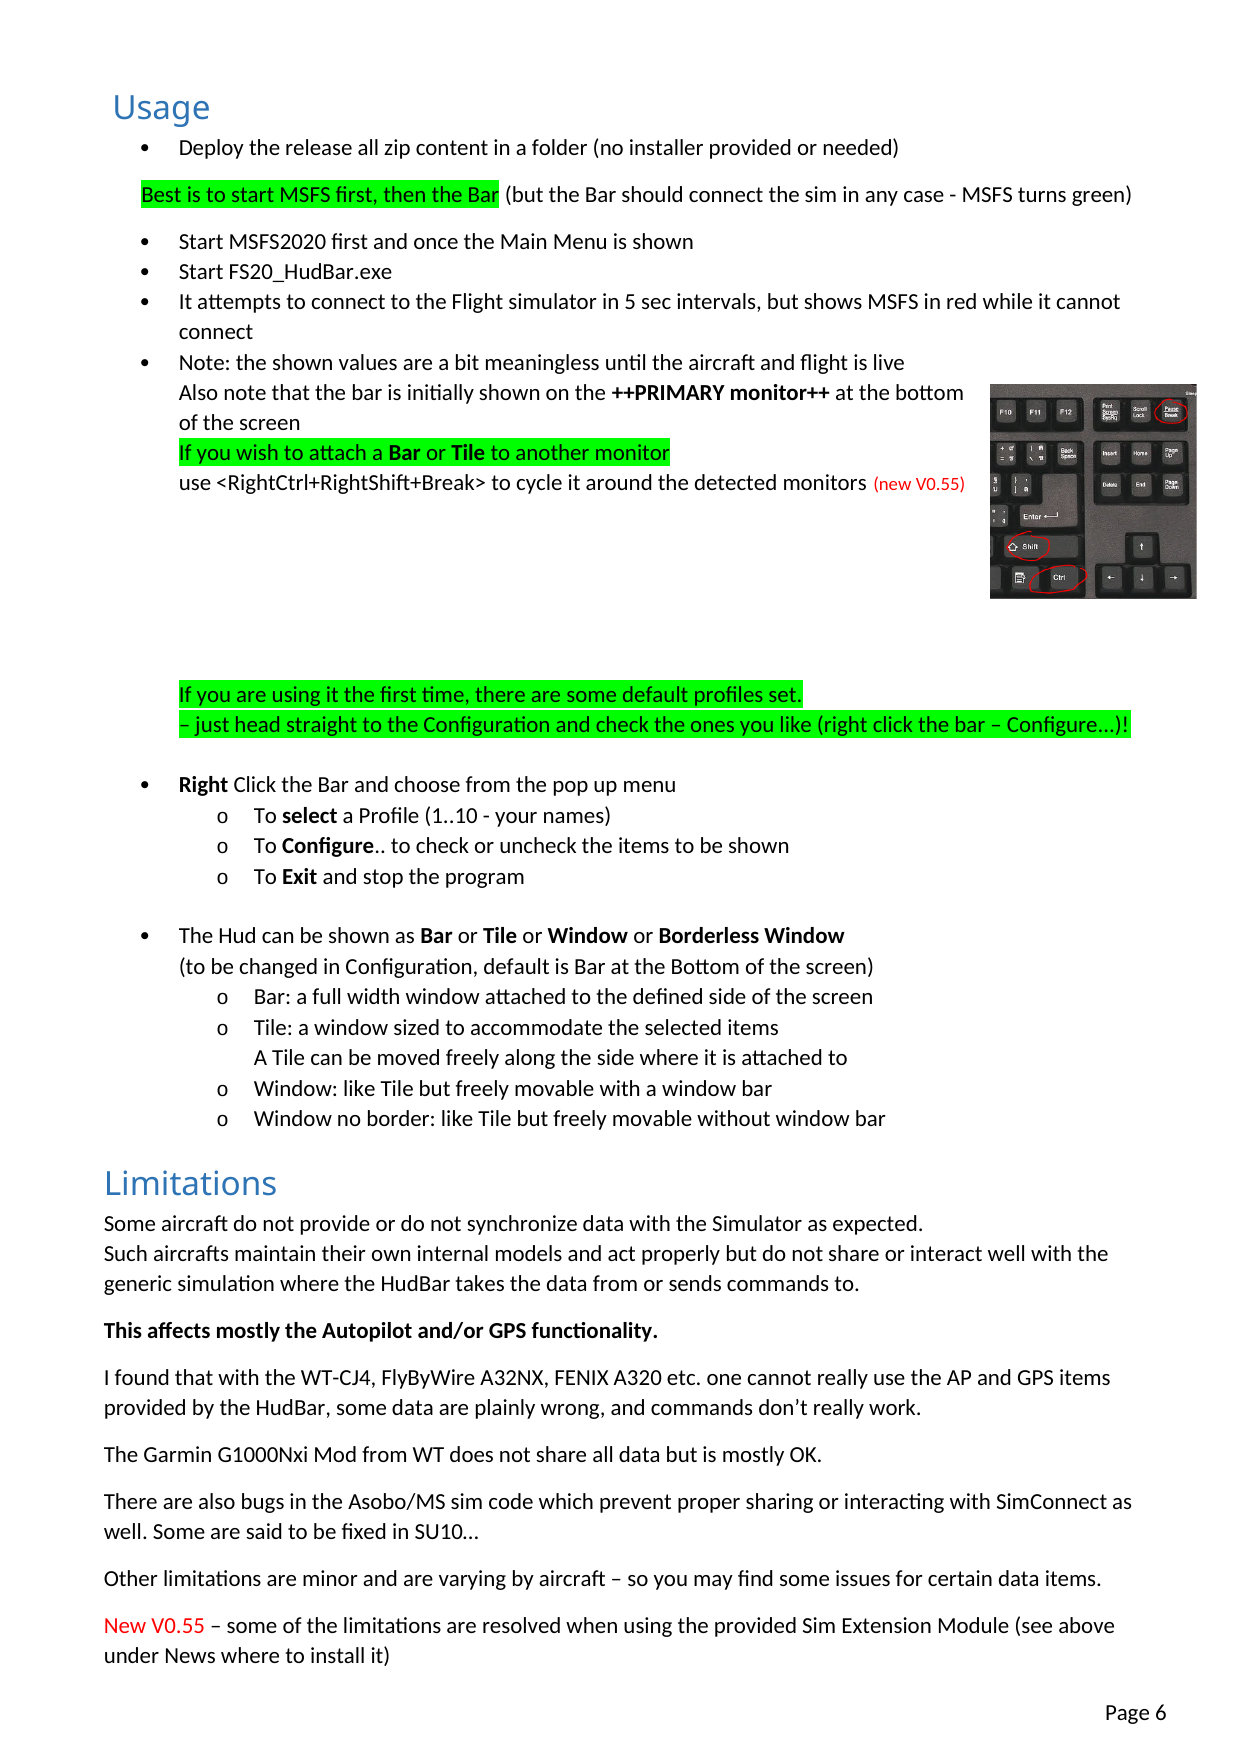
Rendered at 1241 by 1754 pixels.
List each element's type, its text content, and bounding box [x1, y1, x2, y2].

text Other limitations are minor and are varying by aircraft – so you may find some issues for certain data items. [103, 1564, 1167, 1592]
list It attempts to connect to the Flight simulator in 5 sec intervals, but shows MSFS in red while it cannot connect [141, 287, 1167, 345]
list To select a Profile (1..10 - your names) [216, 801, 1167, 829]
text There are also bugs in the Asobo/MS sim code which prevent proper sharing or interacting with SimConnect as well. Some are said to be fixed in SU10… [103, 1487, 1167, 1546]
list Deploy the release all zip content in a folder (no installer provided or needed) [141, 133, 1167, 161]
picture [990, 384, 1197, 599]
list Start FS20_HudBar.exe [141, 257, 1167, 285]
text Some aircraft do not provide or do not synchronize data with the Simulator as expected. Such aircrafts maintain their own internal models and act properly but do not share or interact well with the generic simulation where the HudBar takes the data from or sends commands to. [103, 1209, 1167, 1298]
text This affects mostly the Autopilot and/or GPS functionality. [103, 1316, 1167, 1344]
list Window: like Tile but freely movable with a window bar [216, 1074, 1167, 1102]
list Start MSFS2020 first and once the Main Menu is shown [141, 227, 1167, 255]
list If you are using it the first time, there are some default profiles set. – just head straight to the Configuration and check the ones you like (right click the bar – Configure...)! [178, 680, 1167, 738]
subtitle Usage [103, 84, 1167, 129]
list The Hud can be shown as Bar or Tile or Window or Borderless Window (to be changed in Configuration, default is Bar at the Bottom of the screen) [141, 922, 1167, 980]
text I found that with the WT-CJ4, FlyByWire A32NX, FENIX A320 etc. one cannot really use the AP and GPS items provided by the HudBar, some data are plainly wrong, and commands don’t really work. [103, 1363, 1167, 1422]
list Tile: a window sized to accommodate the selected items A Tile can be moved freely along the side where it is attached to [216, 1013, 1167, 1072]
list Right Click the Bar and choose from the pop up menu [141, 771, 1167, 798]
list Window no border: like Tile but freely movable without window bar [216, 1104, 1167, 1133]
list Note: the shown values are a bit meaningless until the aircraft and flight is live Also note that the bar is initially shown on the ++PRIMARY monitor++ at the bottom of the screen If you wish to attach a Bar or Tile to another monitor use <RightCtrl+RightShift+Break> to cycle it around the detected monitors (new V0.55) [141, 348, 1167, 496]
subtitle Limitations [103, 1160, 1167, 1206]
text The Garmin G1000Nxi Mod from WT does not share all data but is mostly OK. [103, 1440, 1167, 1468]
list Bar: a full width window attached to the defined side of the screen [216, 982, 1167, 1011]
text New V0.55 – some of the limitations are resolved when using the provided Sim Extension Module (see above under News where to install it) [103, 1611, 1167, 1669]
list To Exit and stop the program [216, 862, 1167, 891]
text Best is to start MSFS first, then the Bar (but the Bar should connect the sim in any case - MSFS turns green) [499, 180, 1167, 208]
list To Configure.. to check or uncheck the items to be shown [216, 831, 1167, 860]
